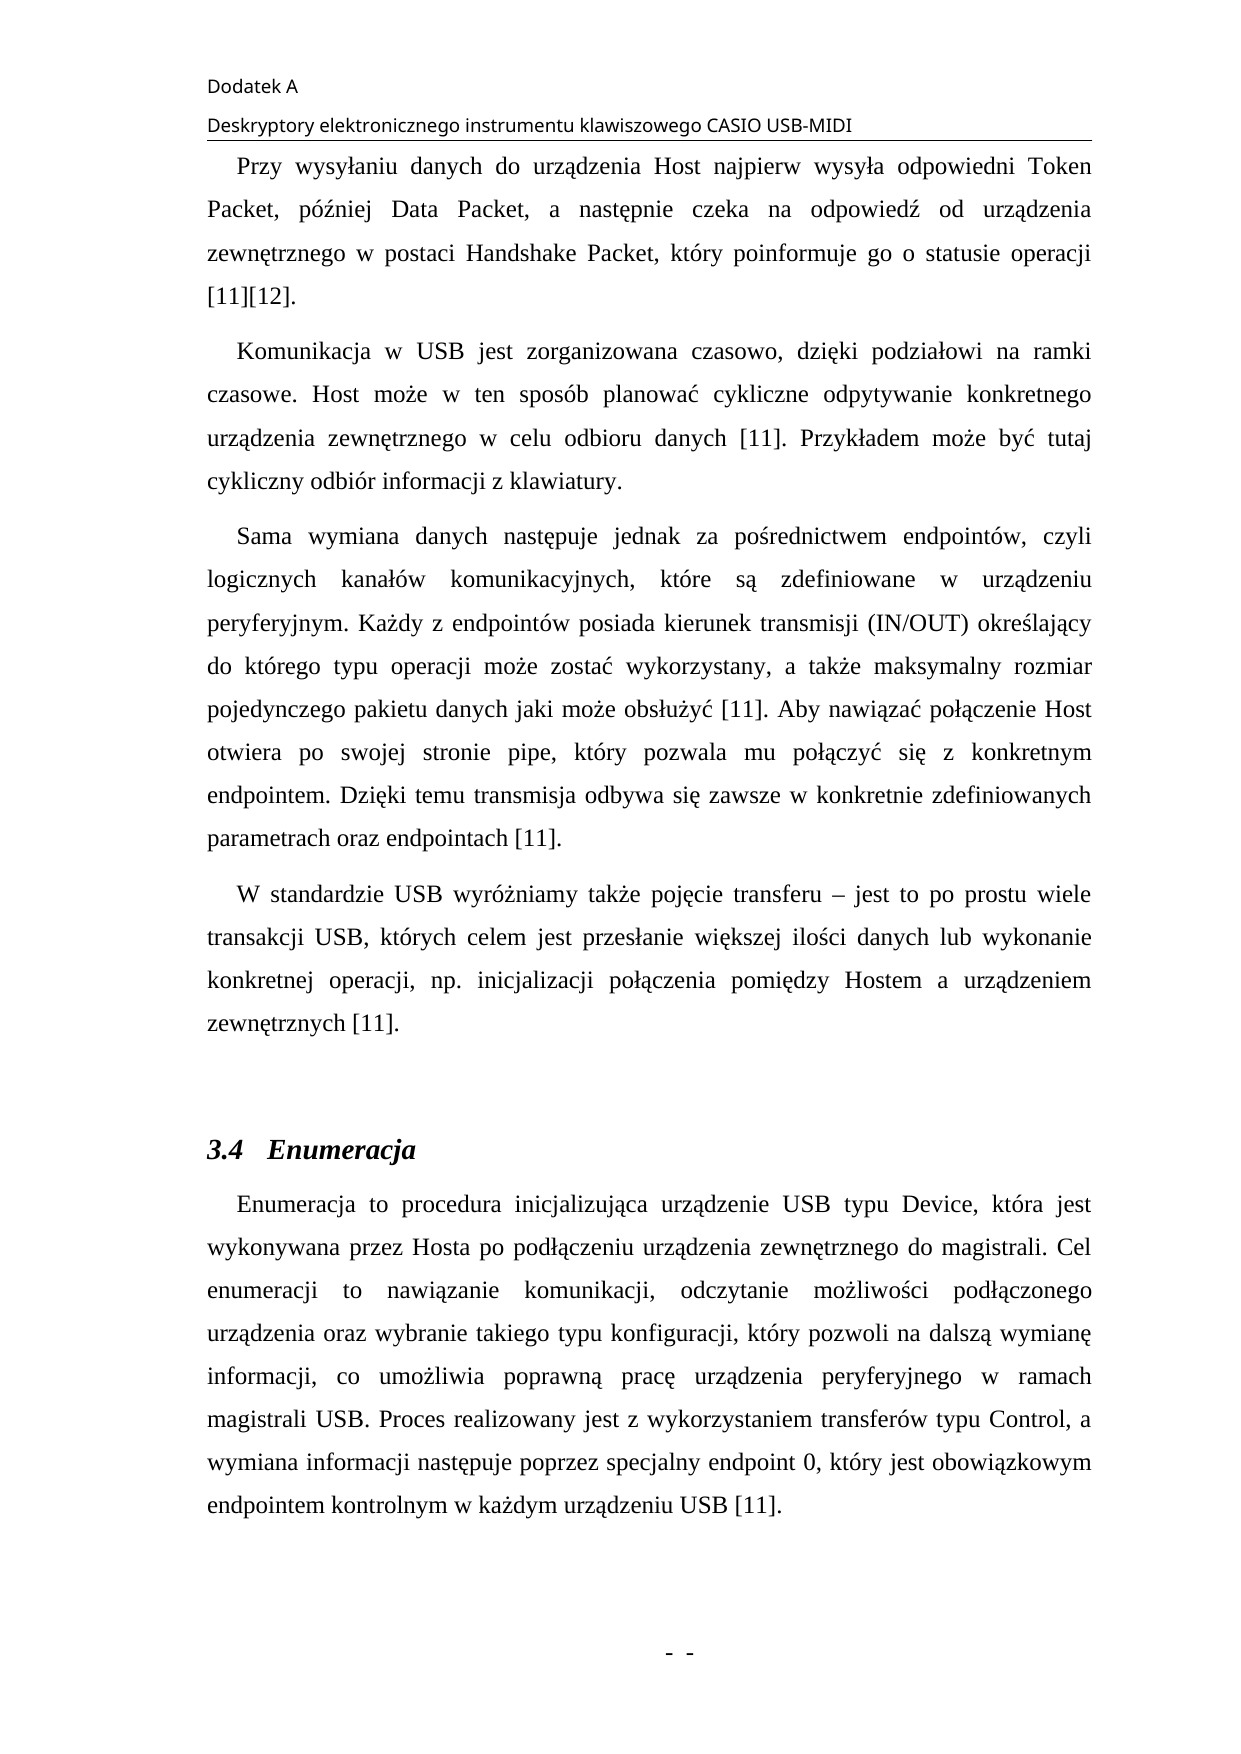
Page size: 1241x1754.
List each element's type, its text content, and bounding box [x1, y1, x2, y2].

text Komunikacja w USB jest zorganizowana czasowo, dzięki podziałowi na ramki czasowe. Host może w ten sposób planować cykliczne odpytywanie konkretnego urządzenia zewnętrznego w celu odbioru danych [11]. Przykładem może być tutaj cykliczny odbiór informacji z klawiatury. [207, 336, 1092, 494]
subtitle Enumeracja [207, 1132, 1092, 1166]
text W standardzie USB wyróżniamy także pojęcie transferu – jest to po prostu wiele transakcji USB, których celem jest przesłanie większej ilości danych lub wykonanie konkretnej operacji, np. inicjalizacji połączenia pomiędzy Hostem a urządzeniem zewnętrznych [11]. [207, 879, 1092, 1037]
text Enumeracja to procedura inicjalizująca urządzenie USB typu Device, która jest wykonywana przez Hosta po podłączeniu urządzenia zewnętrznego do magistrali. Cel enumeracji to nawiązanie komunikacji, odczytanie możliwości podłączonego urządzenia oraz wybranie takiego typu konfiguracji, który pozwoli na dalszą wymianę informacji, co umożliwia poprawną pracę urządzenia peryferyjnego w ramach magistrali USB. Proces realizowany jest z wykorzystaniem transferów typu Control, a wymiana informacji następuje poprzez specjalny endpoint 0, który jest obowiązkowym endpointem kontrolnym w każdym urządzeniu USB [11]. [207, 1189, 1092, 1519]
text Przy wysyłaniu danych do urządzenia Host najpierw wysyła odpowiedni Token Packet, później Data Packet, a następnie czeka na odpowiedź od urządzenia zewnętrznego w postaci Handshake Packet, który poinformuje go o statusie operacji [11][12]. [207, 151, 1092, 309]
text Sama wymiana danych następuje jednak za pośrednictwem endpointów, czyli logicznych kanałów komunikacyjnych, które są zdefiniowane w urządzeniu peryferyjnym. Każdy z endpointów posiada kierunek transmisji (IN/OUT) określający do którego typu operacji może zostać wykorzystany, a także maksymalny rozmiar pojedynczego pakietu danych jaki może obsłużyć [11]. Aby nawiązać połączenie Host otwiera po swojej stronie pipe, który pozwala mu połączyć się z konkretnym endpointem. Dzięki temu transmisja odbywa się zawsze w konkretnie zdefiniowanych parametrach oraz endpointach [11]. [207, 521, 1092, 852]
